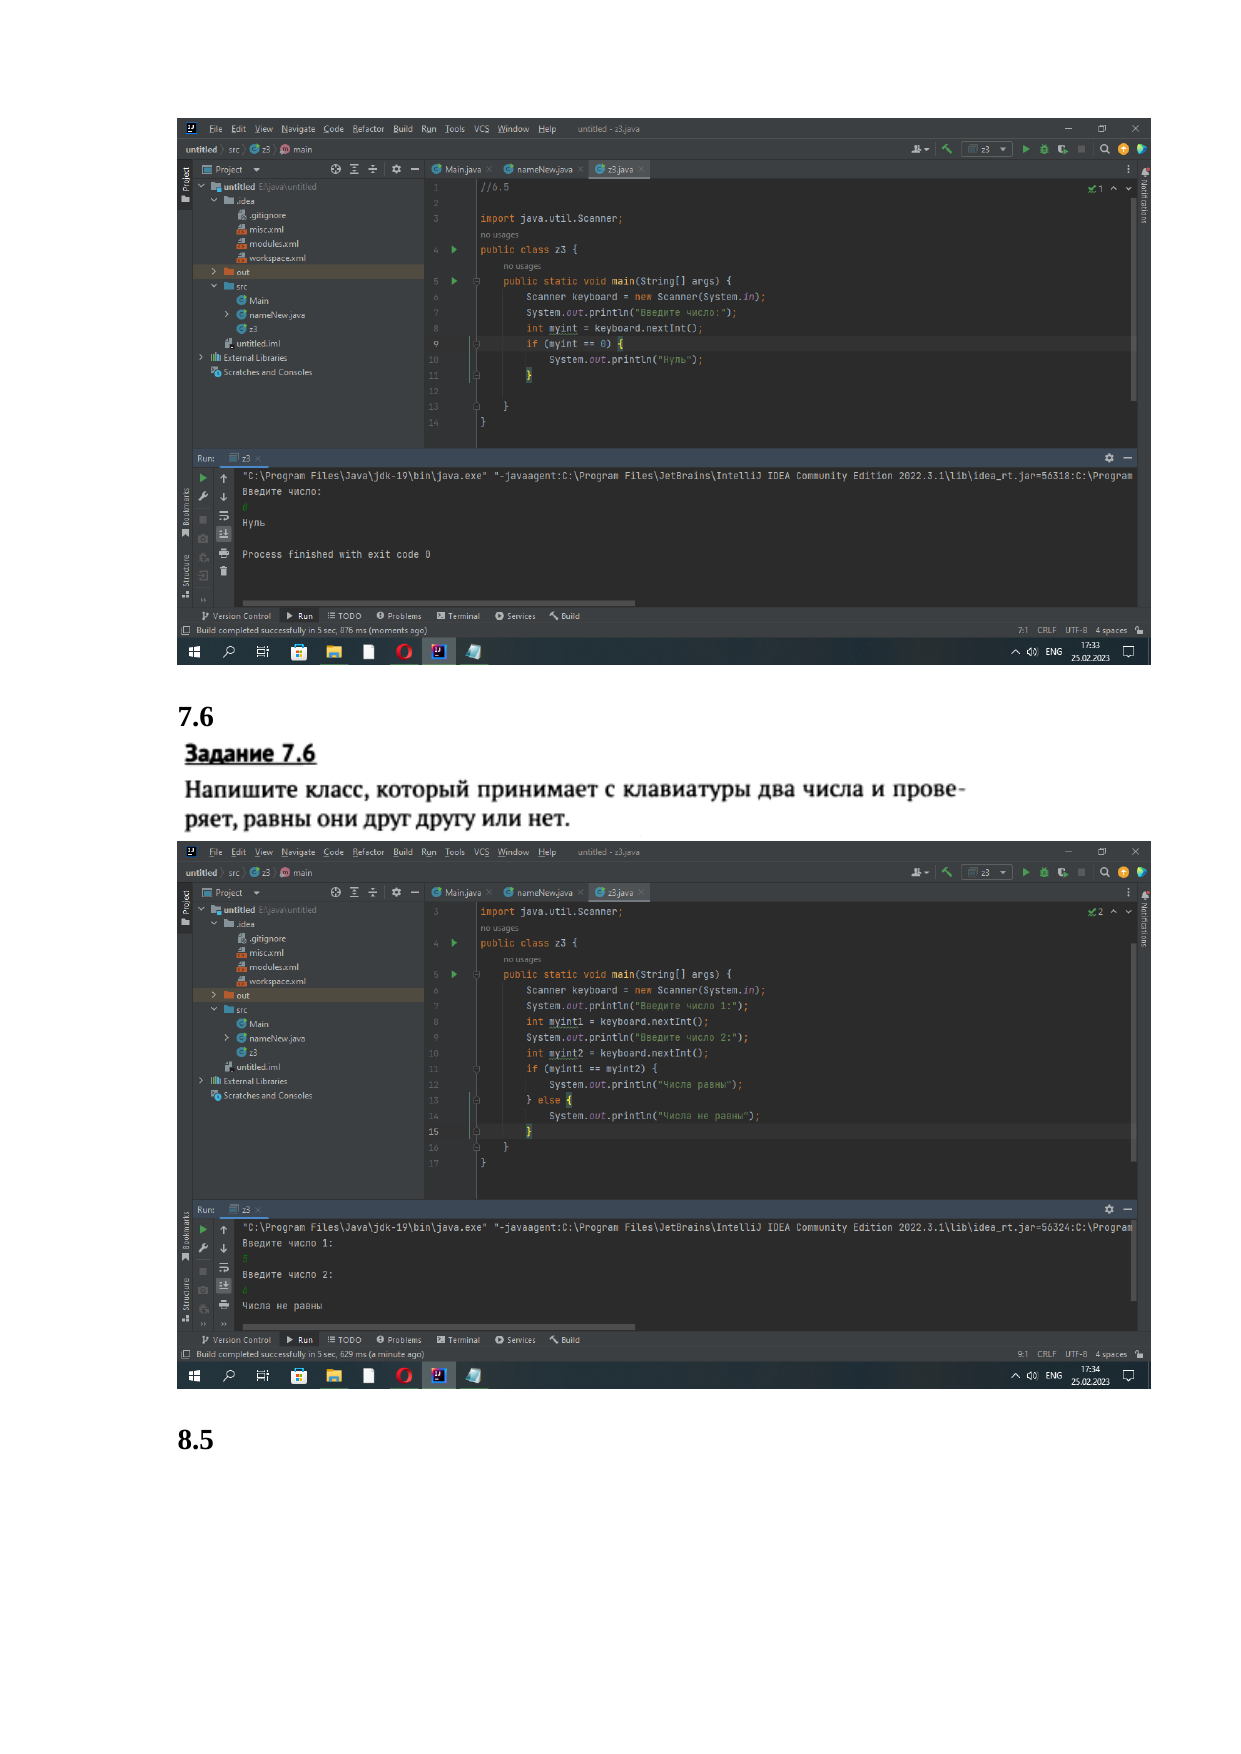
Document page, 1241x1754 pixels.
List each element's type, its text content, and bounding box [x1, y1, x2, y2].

text 7.6 [177, 699, 1152, 732]
text 8.5 [177, 1422, 1152, 1456]
picture [177, 118, 1151, 665]
picture [177, 732, 1151, 1389]
